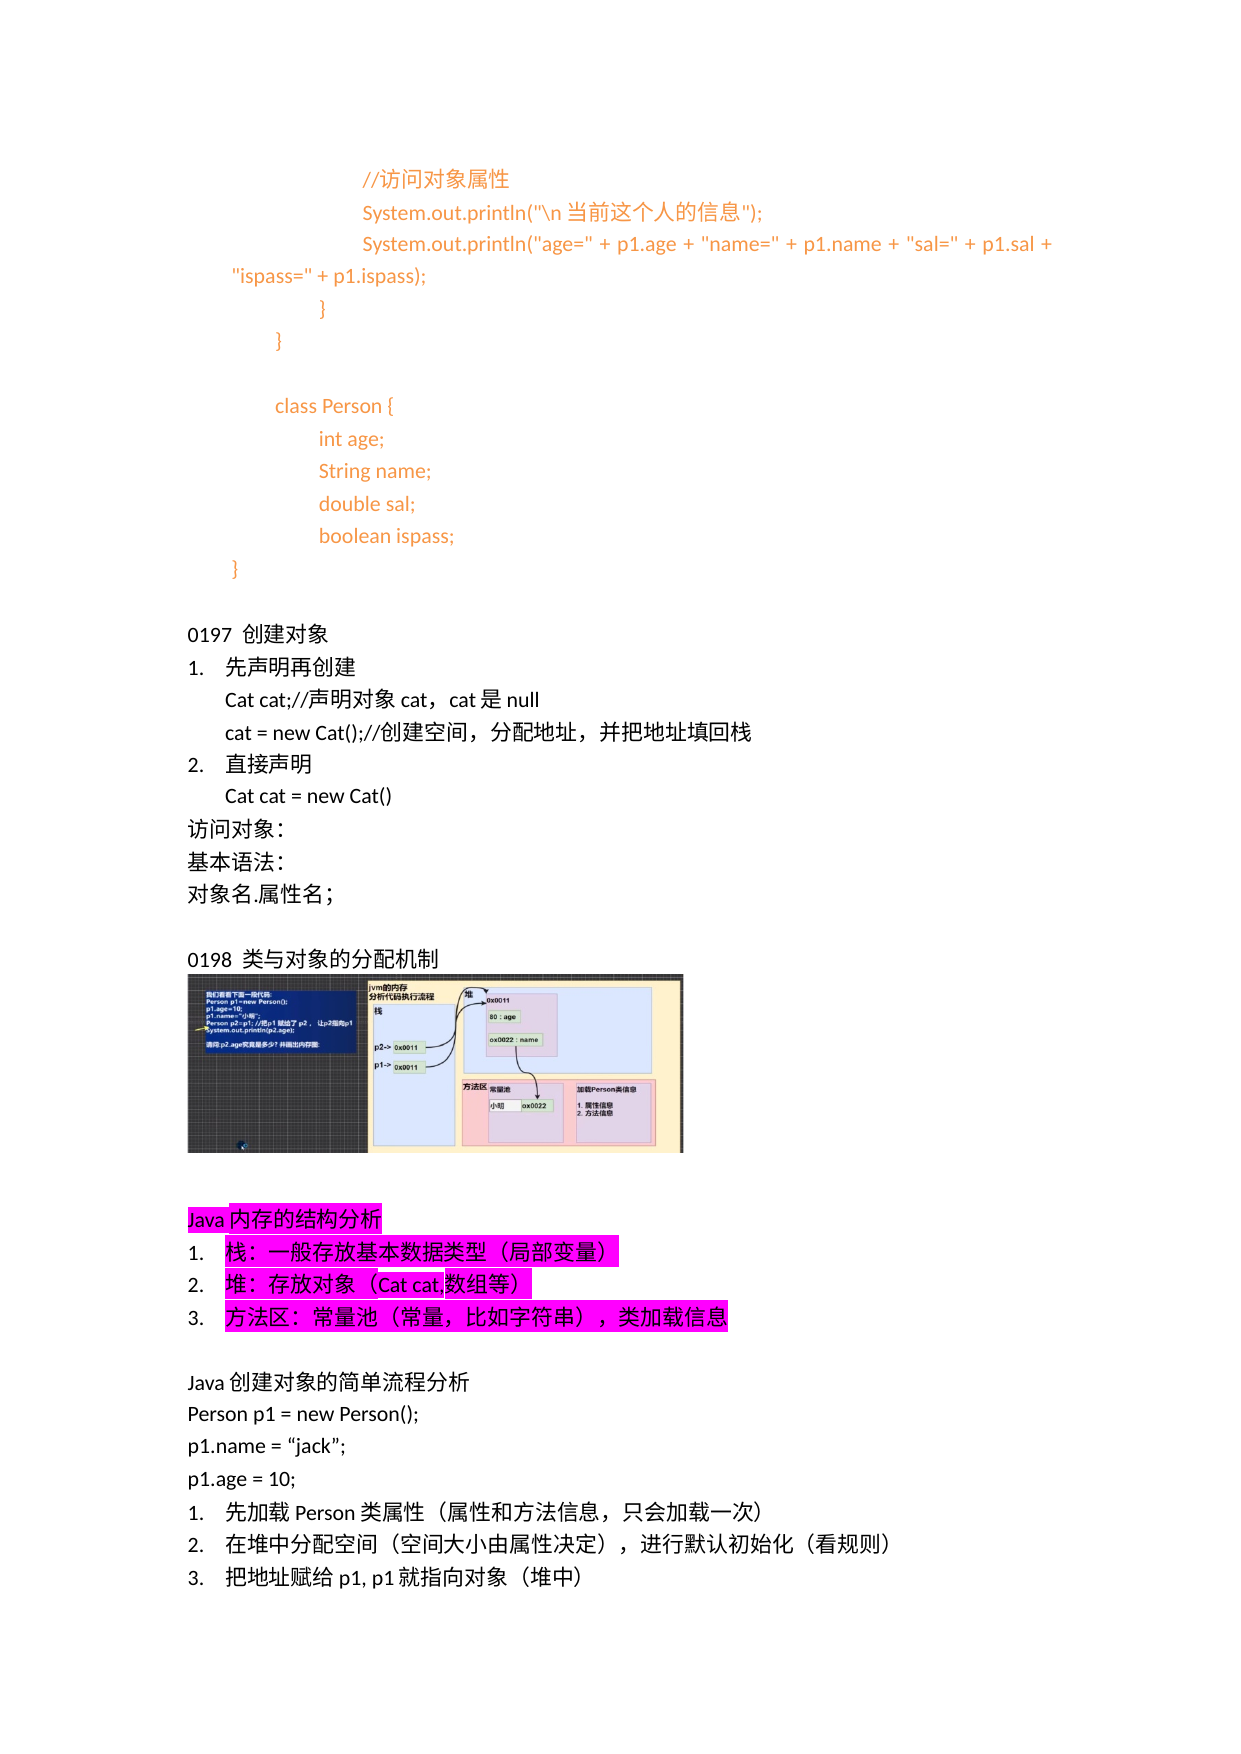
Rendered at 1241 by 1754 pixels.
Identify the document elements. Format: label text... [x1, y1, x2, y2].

list double sal; [231, 487, 1053, 519]
list 栈：一般存放基本数据类型（局部变量） [187, 1234, 1053, 1267]
list int age; [231, 422, 1053, 454]
list class Person { [231, 389, 1053, 422]
text Person p1 = new Person(); [187, 1397, 1053, 1429]
text 0197 创建对象 [187, 617, 1053, 649]
text 基本语法： [187, 844, 1053, 877]
text p1.name = “jack”; [187, 1429, 1053, 1462]
list } [231, 552, 1053, 584]
list 方法区：常量池（常量，比如字符串），类加载信息 [187, 1299, 1053, 1332]
list System.out.println("\n当前这个人的信息"); [231, 194, 1053, 227]
text 0198 类与对象的分配机制 [187, 942, 1053, 974]
list 直接声明 [187, 747, 1053, 779]
text Java内存的结构分析 [187, 1202, 1053, 1234]
list Cat cat = new Cat() [225, 779, 1053, 812]
text p1.age = 10; [187, 1462, 1053, 1494]
text 对象名.属性名； [187, 877, 1053, 909]
list 先加载Person类属性（属性和方法信息，只会加载一次） [187, 1494, 1053, 1527]
picture [187, 974, 684, 1153]
list Cat cat;//声明对象cat，cat是null [225, 682, 1053, 714]
list } [231, 324, 1053, 357]
text Java创建对象的简单流程分析 [187, 1364, 1053, 1397]
list System.out.println("age=" + p1.age + "name=" + p1.name + "sal=" + p1.sal + "ispass=" + p1.ispass); [231, 227, 1053, 292]
list 在堆中分配空间（空间大小由属性决定），进行默认初始化（看规则） [187, 1527, 1053, 1559]
list cat = new Cat();//创建空间，分配地址，并把地址填回栈 [225, 714, 1053, 747]
list String name; [231, 454, 1053, 487]
list //访问对象属性 [231, 162, 1053, 194]
list 先声明再创建 [187, 649, 1053, 682]
text 访问对象： [187, 812, 1053, 844]
list } [231, 292, 1053, 324]
list 把地址赋给p1, p1就指向对象（堆中） [187, 1559, 1053, 1592]
list 堆：存放对象（Cat cat,数组等） [187, 1267, 1053, 1299]
list boolean ispass; [231, 519, 1053, 552]
